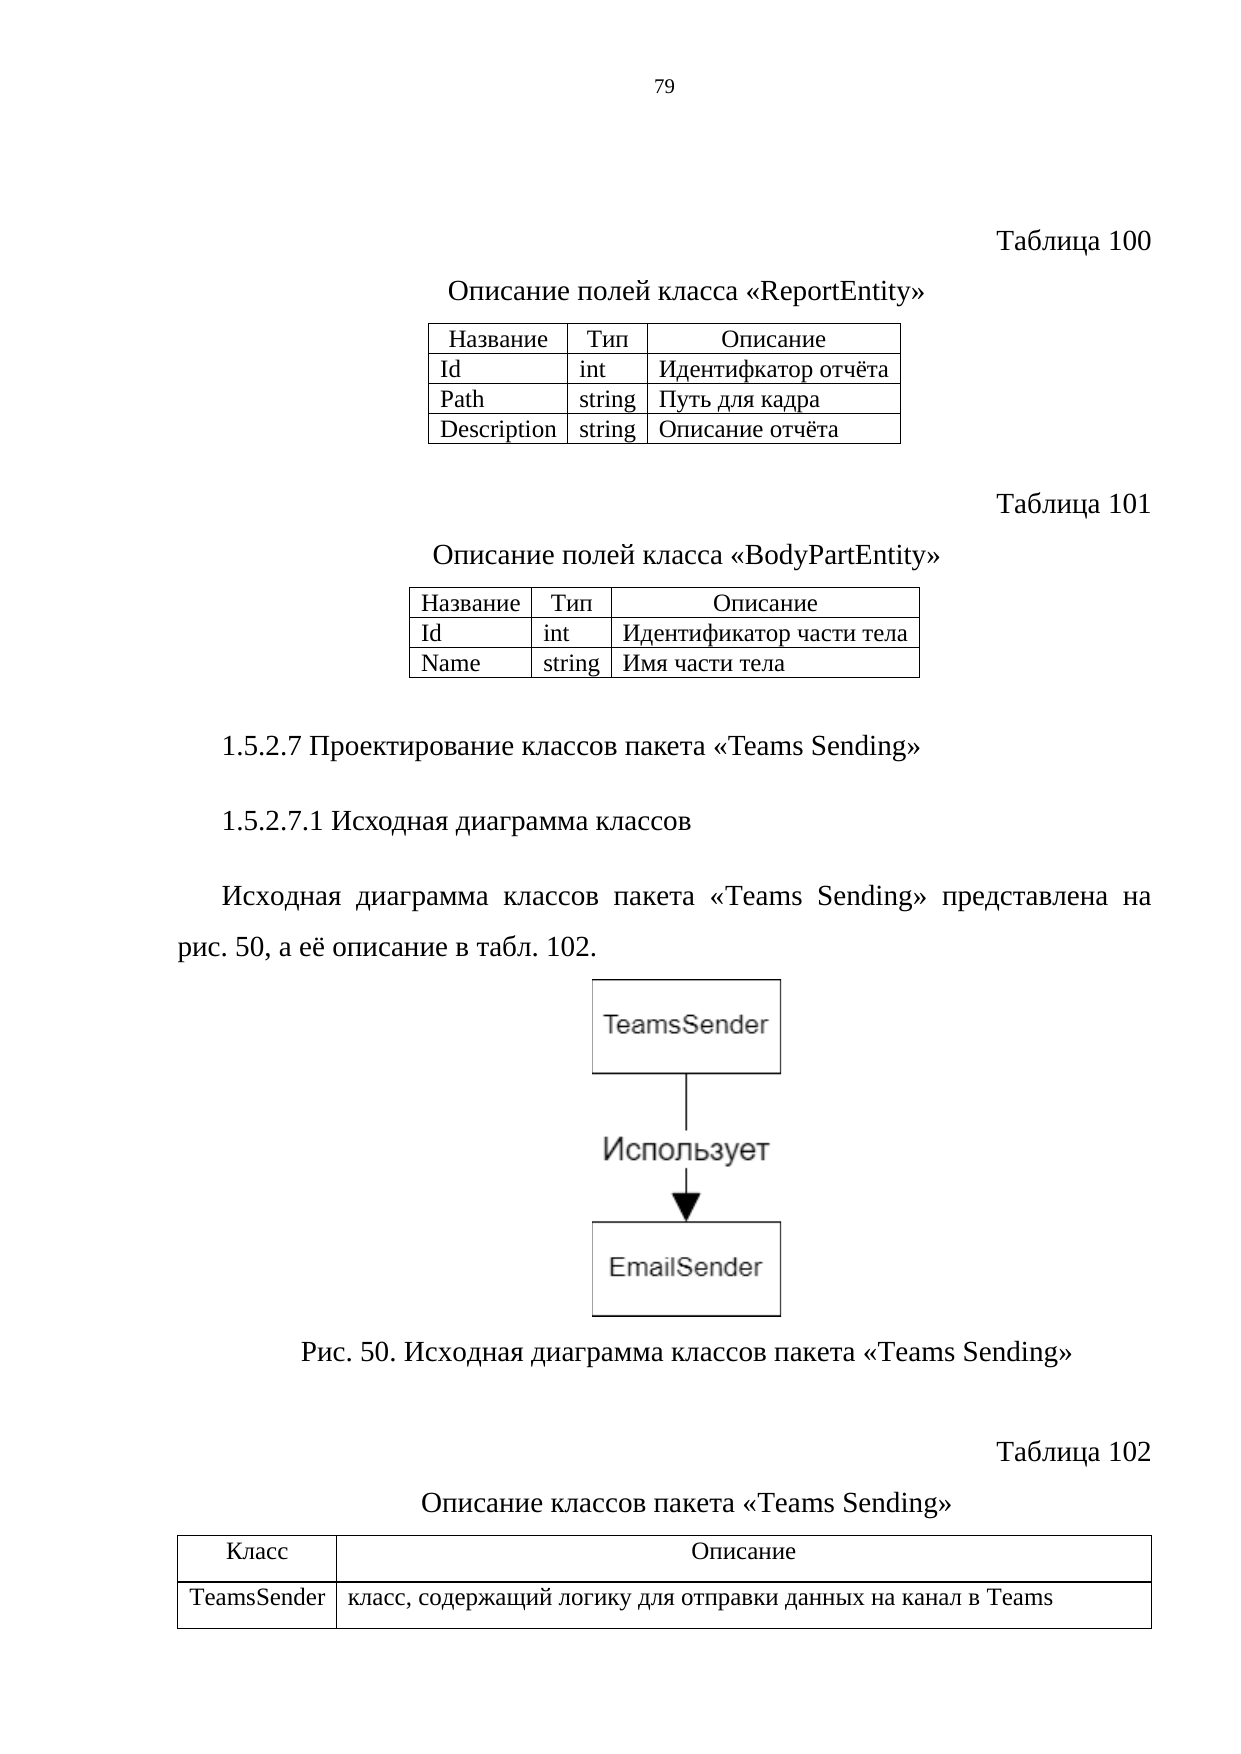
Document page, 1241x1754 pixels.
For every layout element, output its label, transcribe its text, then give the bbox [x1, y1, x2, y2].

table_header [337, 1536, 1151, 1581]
text Таблица 100 [177, 223, 1152, 256]
text Исходная диаграмма классов пакета «Teams Sending» представлена на рис. 50, а её описание в табл. 102. [177, 878, 1152, 962]
text Описание полей класса «ReportEntity» [177, 273, 1152, 306]
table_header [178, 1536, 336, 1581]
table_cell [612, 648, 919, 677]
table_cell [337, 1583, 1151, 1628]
text Рис. 50. Исходная диаграмма классов пакета «Teams Sending» [177, 1334, 1152, 1367]
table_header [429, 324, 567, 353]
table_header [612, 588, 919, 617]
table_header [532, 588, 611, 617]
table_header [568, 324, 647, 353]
text 1.5.2.7 Проектирование классов пакета «Teams Sending» [177, 728, 1152, 761]
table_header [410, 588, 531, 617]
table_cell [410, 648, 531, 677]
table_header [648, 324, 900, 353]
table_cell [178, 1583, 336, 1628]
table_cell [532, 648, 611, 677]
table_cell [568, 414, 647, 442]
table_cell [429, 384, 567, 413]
text Таблица 101 [177, 487, 1152, 520]
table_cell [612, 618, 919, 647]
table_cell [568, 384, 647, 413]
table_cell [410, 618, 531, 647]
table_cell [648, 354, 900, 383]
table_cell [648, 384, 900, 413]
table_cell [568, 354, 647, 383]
text 1.5.2.7.1 Исходная диаграмма классов [177, 803, 1152, 837]
text Таблица 102 [177, 1434, 1152, 1468]
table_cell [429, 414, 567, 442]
text Описание полей класса «BodyPartEntity» [177, 537, 1152, 570]
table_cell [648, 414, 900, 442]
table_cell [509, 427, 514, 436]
picture [592, 979, 782, 1317]
text Описание классов пакета «Teams Sending» [177, 1485, 1152, 1518]
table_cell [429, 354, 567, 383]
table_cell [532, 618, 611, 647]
